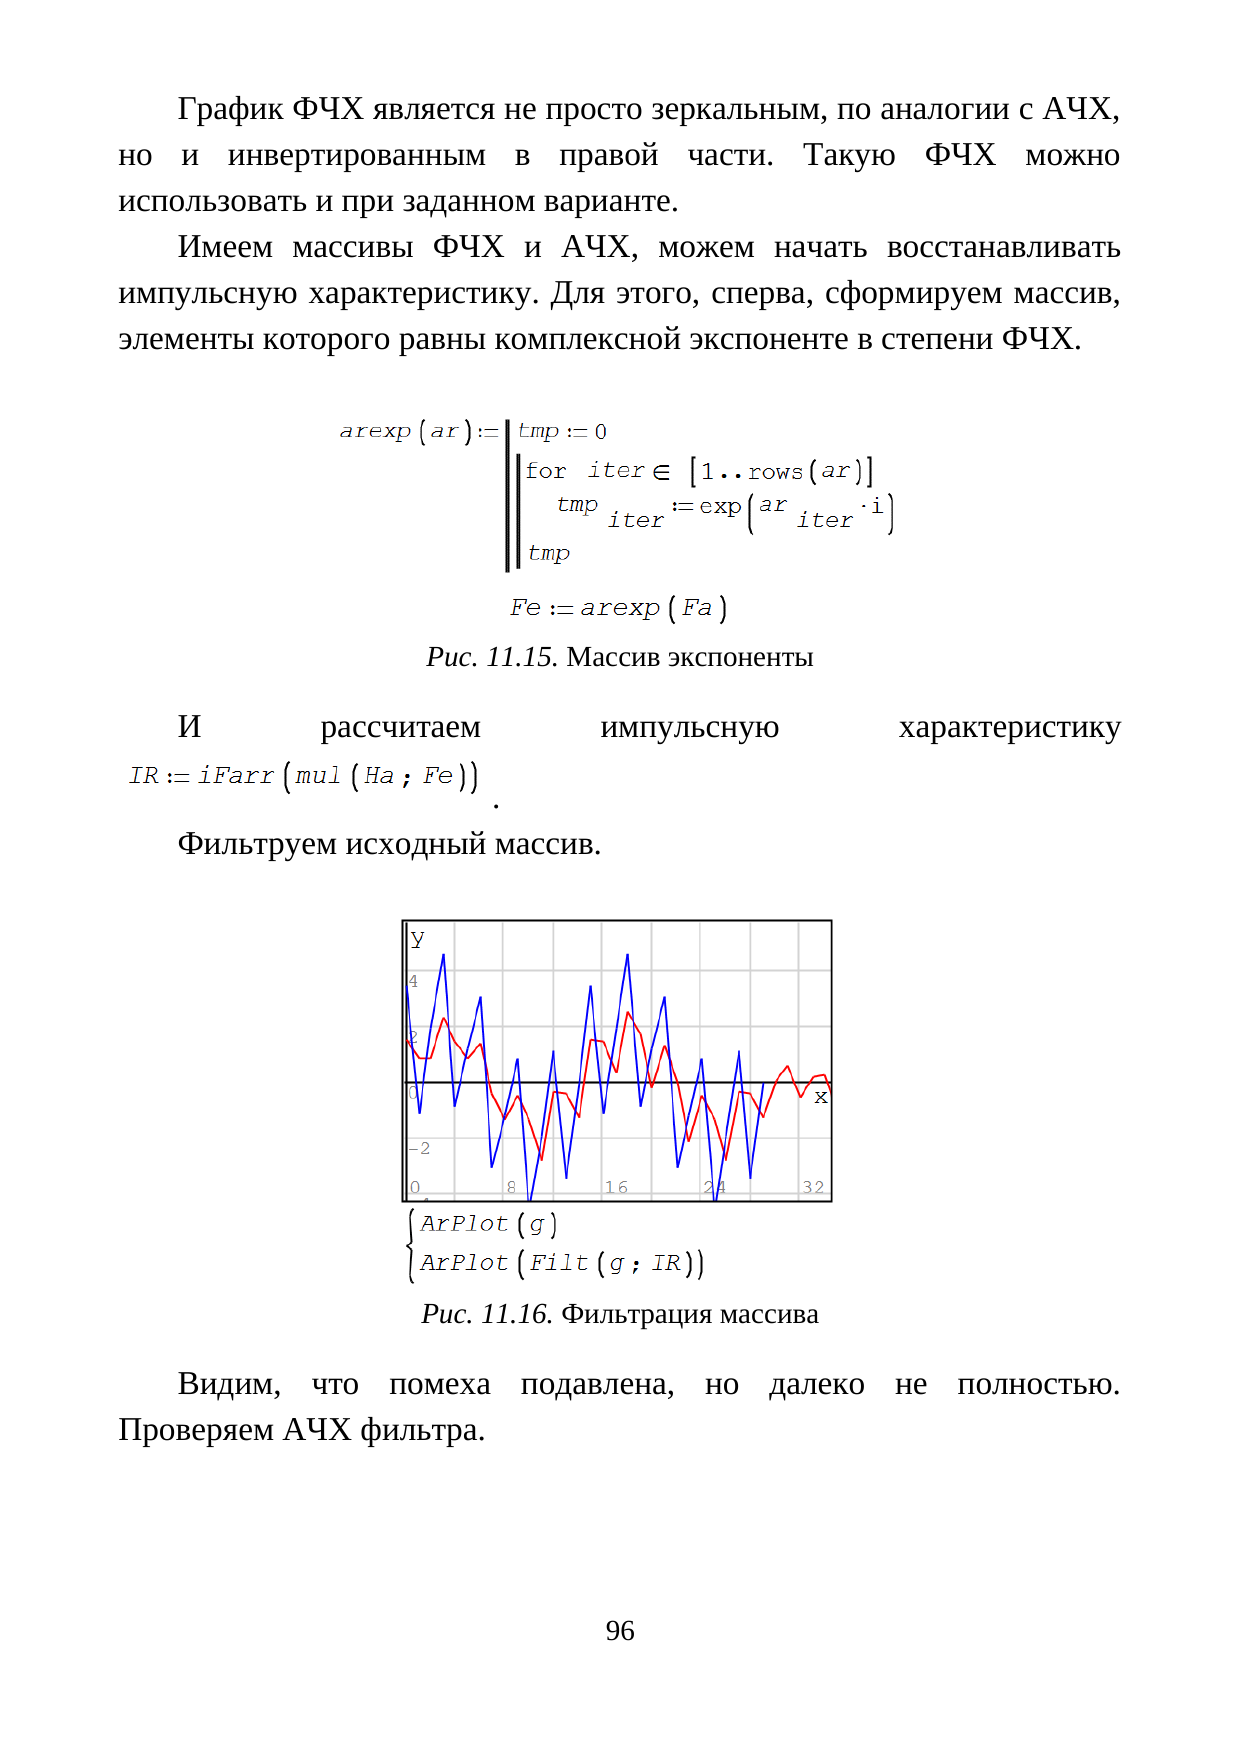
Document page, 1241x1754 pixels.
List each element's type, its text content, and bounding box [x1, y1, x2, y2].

picture [396, 915, 844, 1297]
text Фильтруем исходный массив. [118, 823, 1122, 861]
text Видим, что помеха подавлена, но далеко не полностью. Проверяем АЧХ фильтра. [118, 1363, 1122, 1447]
picture [118, 752, 492, 809]
text И рассчитаем импульсную характеристику . [118, 706, 1122, 815]
text Рис. 11.16. Фильтрация массива [118, 1296, 1122, 1330]
text Имеем массивы ФЧХ и АЧХ, можем начать восстанавливать импульсную характеристику. Для этого, сперва, сформируем массив, элементы которого равны комплексной экспоненте в степени ФЧХ. [118, 226, 1122, 357]
text Рис. 11.15. Массив экспоненты [118, 639, 1122, 672]
picture [331, 410, 909, 639]
text График ФЧХ является не просто зеркальным, по аналогии с АЧХ, но и инвертированным в правой части. Такую ФЧХ можно использовать и при заданном варианте. [118, 89, 1122, 219]
